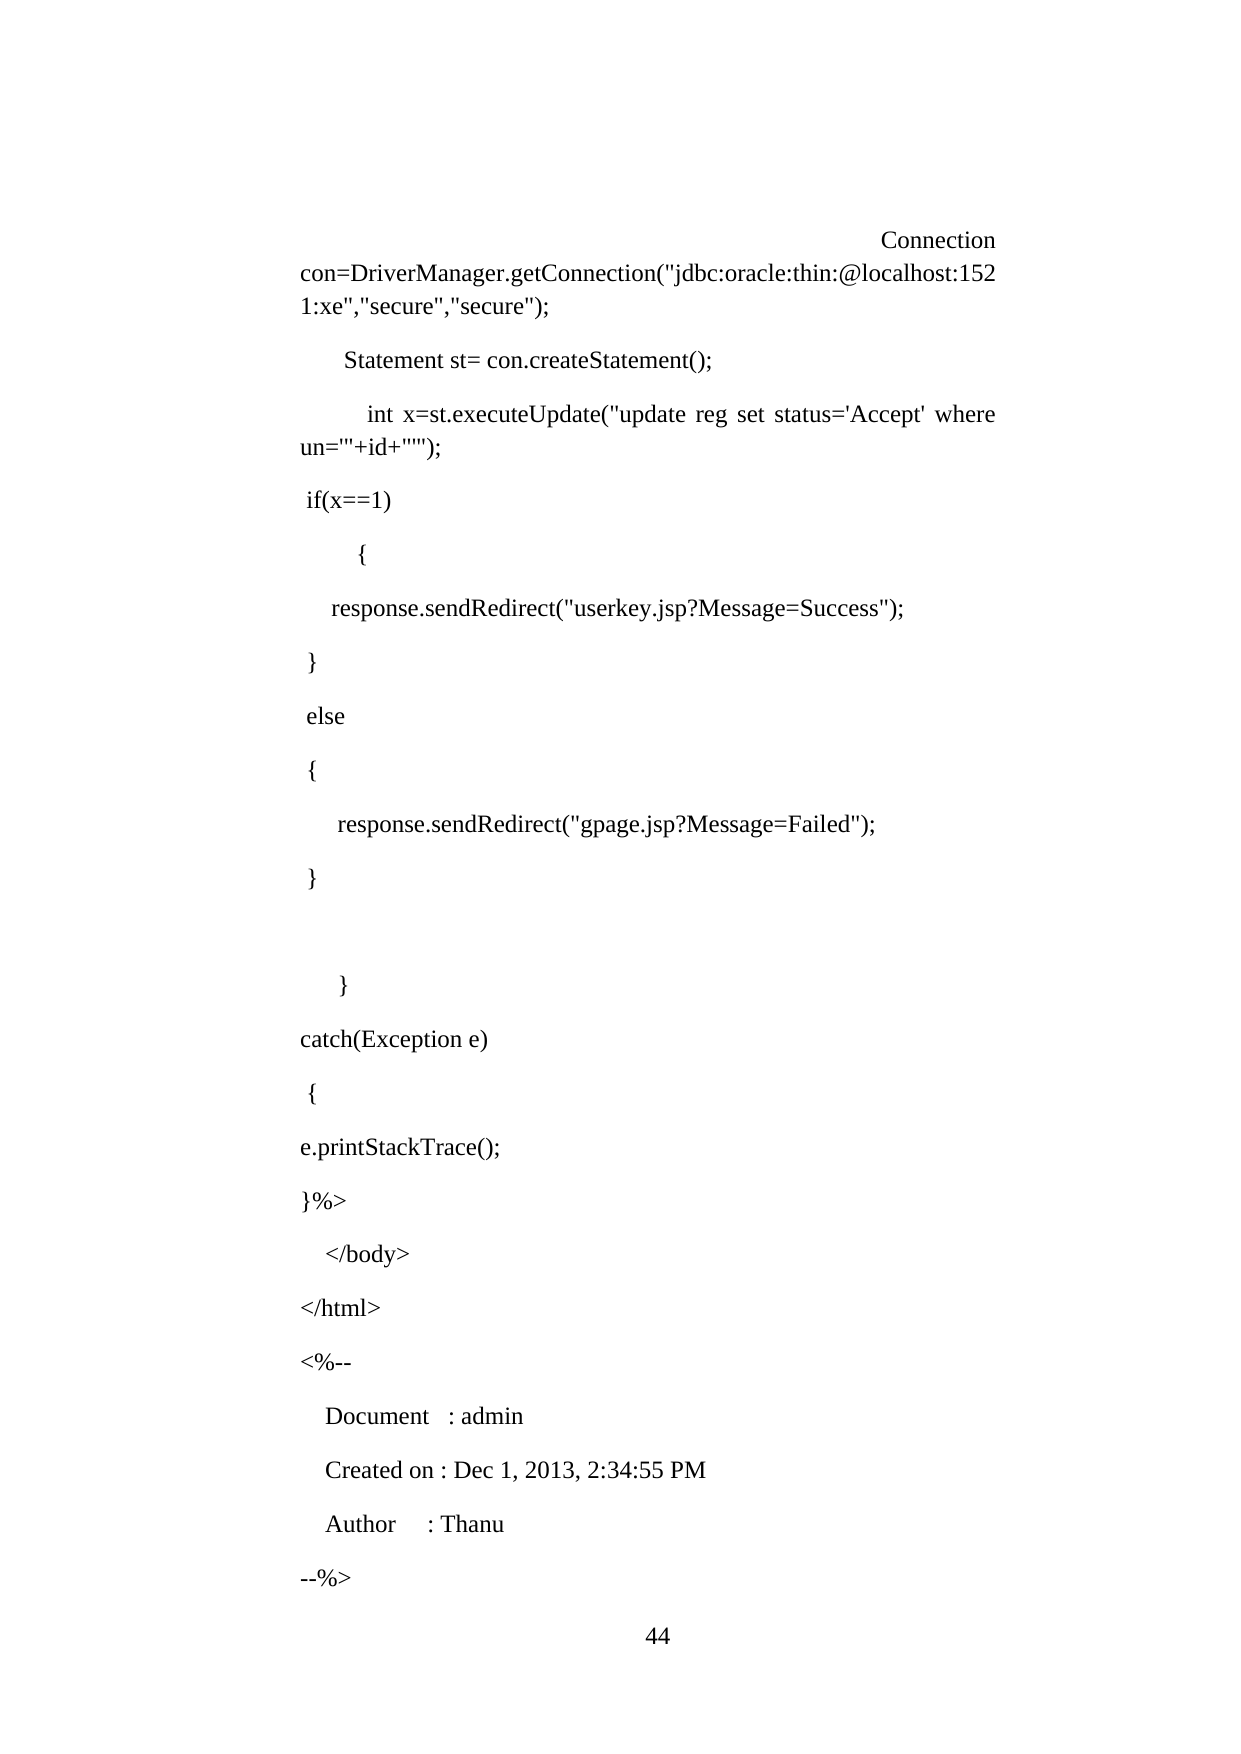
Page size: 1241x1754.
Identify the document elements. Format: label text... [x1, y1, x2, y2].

text { [300, 755, 996, 784]
text } [300, 970, 996, 999]
text } [300, 647, 996, 676]
text { [300, 539, 996, 568]
text --%> [300, 1563, 996, 1591]
text </html> [300, 1293, 996, 1322]
text e.printStackTrace(); [300, 1132, 996, 1161]
text else [300, 701, 996, 730]
text Connection con=DriverManager.getConnection("jdbc:oracle:thin:@localhost:1521:xe","secure","secure"); [300, 225, 996, 320]
text { [300, 1078, 996, 1107]
text Statement st= con.createStatement(); [300, 345, 996, 374]
text if(x==1) [300, 486, 996, 514]
text Author : Thanu [300, 1509, 996, 1538]
text <%-- [300, 1347, 996, 1376]
text }%> [300, 1186, 996, 1214]
text } [300, 863, 996, 891]
text int x=st.executeUpdate("update reg set status='Accept' where un='"+id+"'"); [300, 399, 996, 461]
text catch(Exception e) [300, 1024, 996, 1053]
text Created on : Dec 1, 2013, 2:34:55 PM [300, 1455, 996, 1484]
text response.sendRedirect("gpage.jsp?Message=Failed"); [300, 809, 996, 837]
text response.sendRedirect("userkey.jsp?Message=Success"); [300, 593, 996, 622]
text </body> [300, 1239, 996, 1268]
text Document : admin [300, 1401, 996, 1430]
